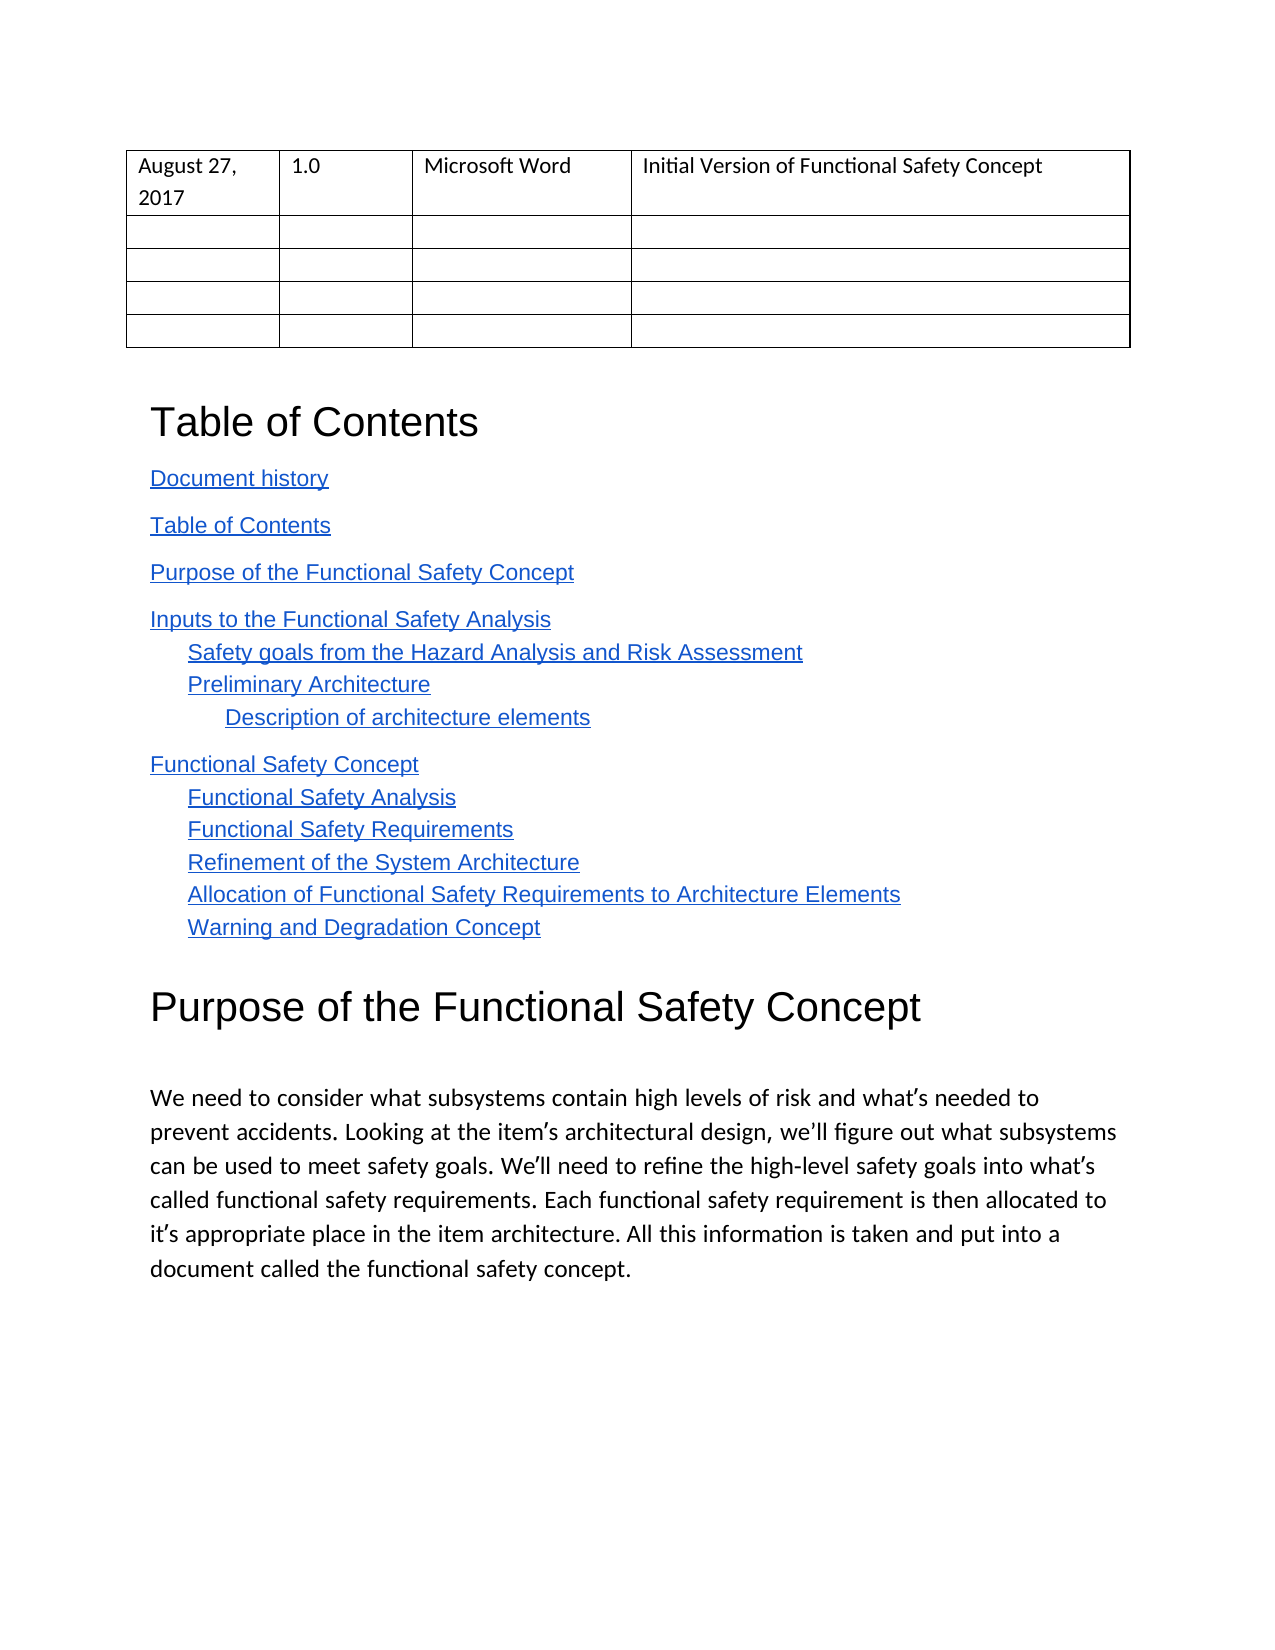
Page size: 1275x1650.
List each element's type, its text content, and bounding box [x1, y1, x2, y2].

table_cell Microsoft Word [413, 151, 631, 215]
subtitle Table of Contents [150, 398, 1125, 446]
table_cell [632, 282, 1129, 314]
table_cell August 27, 2017 [127, 151, 279, 215]
table_cell [632, 315, 1129, 347]
table_cell [413, 315, 631, 347]
table_cell [280, 216, 412, 248]
table_cell [413, 249, 631, 281]
table_cell [280, 315, 412, 347]
table_cell [413, 216, 631, 248]
table_cell [413, 282, 631, 314]
table_cell [127, 216, 279, 248]
table_cell [632, 216, 1129, 248]
table_cell [280, 249, 412, 281]
table_cell [127, 315, 279, 347]
table_cell Initial Version of Functional Safety Concept [632, 151, 1129, 215]
table_cell [632, 249, 1129, 281]
table_cell [280, 282, 412, 314]
table_cell [127, 249, 279, 281]
table_cell 1.0 [280, 151, 412, 215]
table_cell [127, 282, 279, 314]
text We need to consider what subsystems contain high levels of risk and what’s needed to prevent accidents. Looking at the item’s architectural design, we’ll figure out what subsystems can be used to meet safety goals. We’ll need to refine the high-level safety goals into what’s called functional safety requirements. Each functional safety requirement is then allocated to it’s appropriate place in the item architecture. All this information is taken and put into a document called the functional safety concept. [150, 1080, 1125, 1284]
subtitle Purpose of the Functional Safety Concept [150, 982, 1125, 1030]
